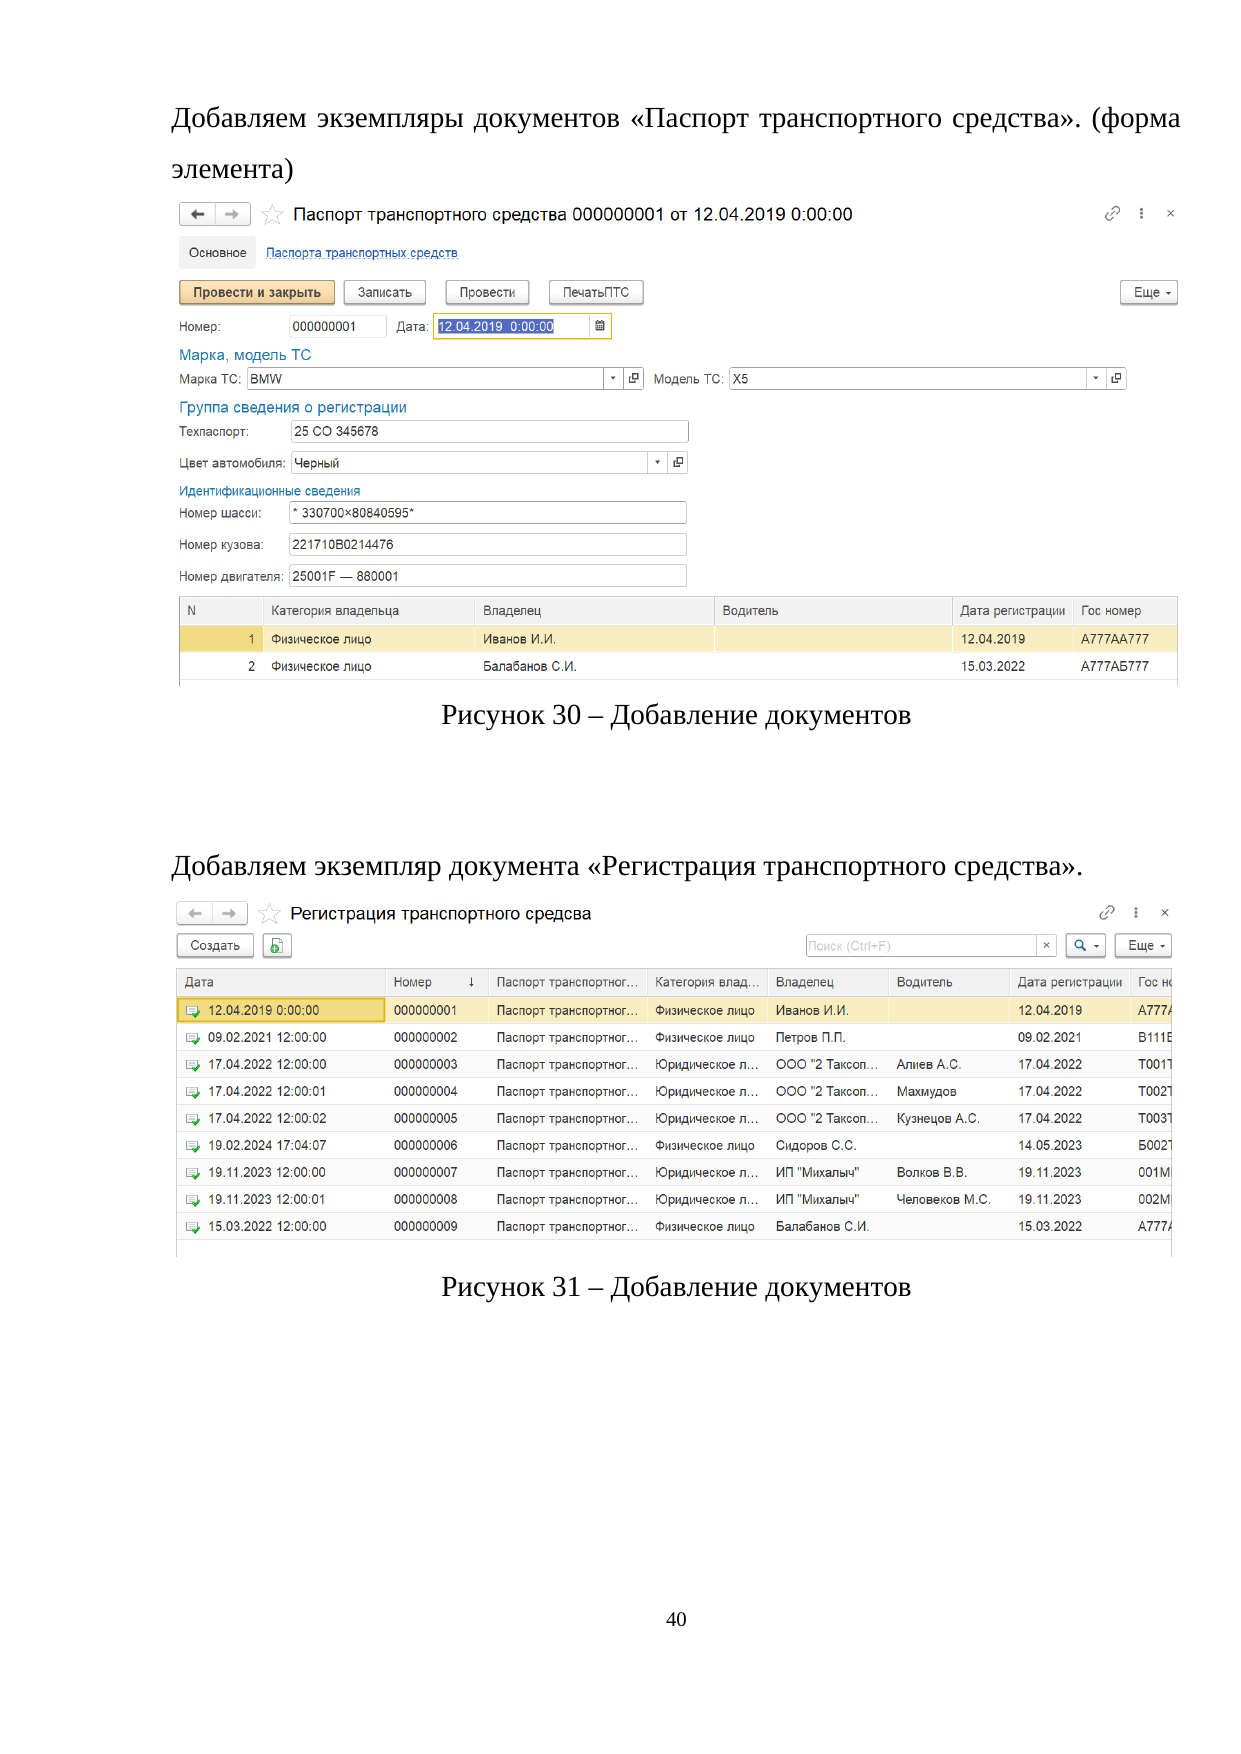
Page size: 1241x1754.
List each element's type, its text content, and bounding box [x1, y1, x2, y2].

picture [171, 200, 1181, 686]
text Добавляем экземпляры документов «Паспорт транспортного средства». (форма элемента) [171, 100, 1181, 184]
text Рисунок 30 – Добавление документов [171, 697, 1181, 731]
text Добавляем экземпляр документа «Регистрация транспортного средства». [171, 848, 1181, 882]
picture [171, 898, 1181, 1257]
text Рисунок 31 – Добавление документов [171, 1269, 1181, 1303]
